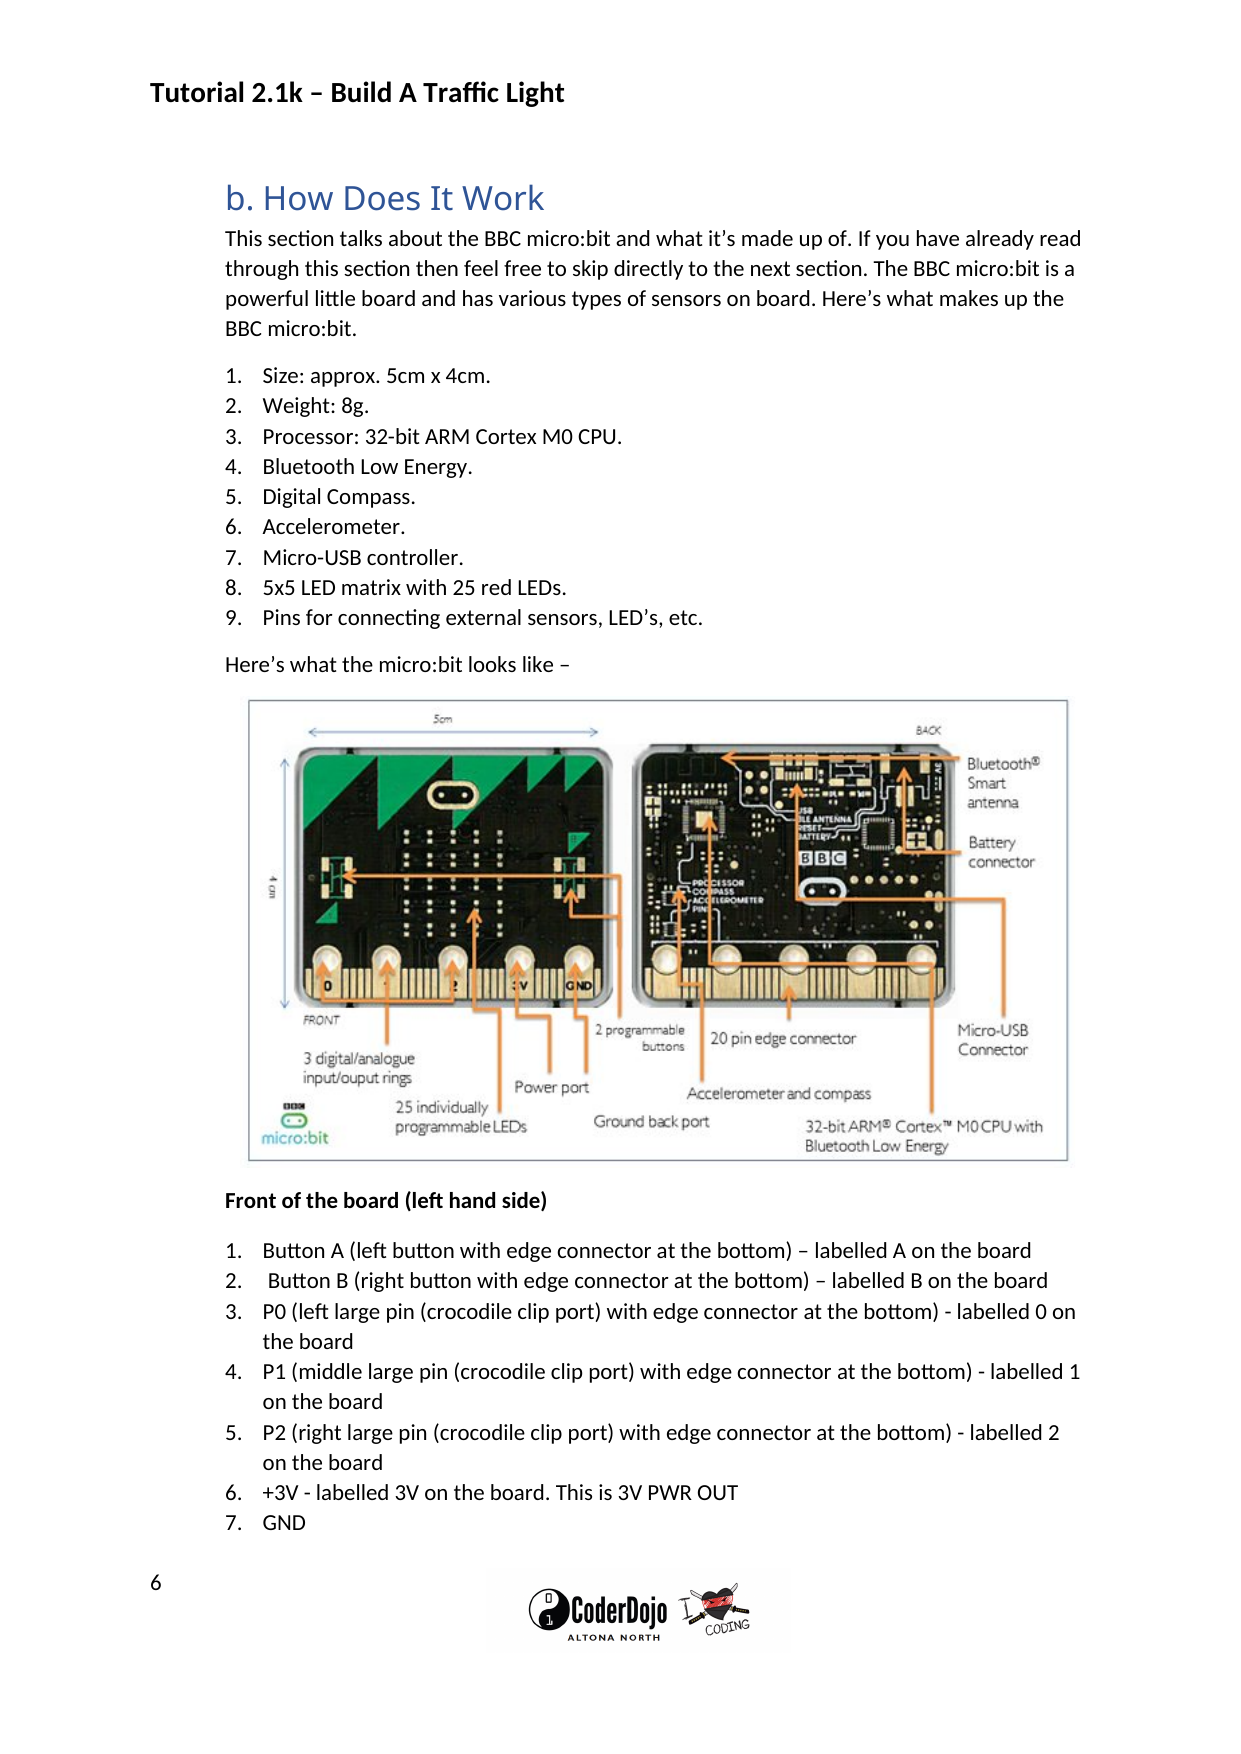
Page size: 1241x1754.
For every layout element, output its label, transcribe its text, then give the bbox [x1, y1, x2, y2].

picture [486, 1568, 792, 1653]
list Processor: 32-bit ARM Cortex M0 CPU. [225, 422, 1090, 450]
list Bluetooth Low Energy. [225, 452, 1090, 480]
list Accelerometer. [225, 512, 1090, 541]
list P1 (middle large pin (crocodile clip port) with edge connector at the bottom) - labelled 1 on the board [225, 1357, 1090, 1415]
list Button B (right button with edge connector at the bottom) – labelled B on the board [225, 1267, 1090, 1294]
text Front of the board (left hand side) [150, 1186, 1090, 1214]
list Digital Compass. [225, 482, 1090, 510]
list P2 (right large pin (crocodile clip port) with edge connector at the bottom) - labelled 2 on the board [225, 1418, 1090, 1476]
text This section talks about the BBC micro:bit and what it’s made up of. If you have already read through this section then feel free to skip directly to the next section. The BBC micro:bit is a powerful little board and has various types of sensors on board. Here’s what makes up the BBC micro:bit. [225, 224, 1090, 343]
list P0 (left large pin (crocodile clip port) with edge connector at the bottom) - labelled 0 on the board [225, 1297, 1090, 1355]
list Pins for connecting external sensors, LED’s, etc. [225, 603, 1090, 631]
list Weight: 8g. [225, 392, 1090, 420]
picture [240, 696, 1076, 1168]
list Micro-USB controller. [225, 543, 1090, 571]
list GND [225, 1508, 1090, 1536]
list +3V - labelled 3V on the board. This is 3V PWR OUT [225, 1478, 1090, 1506]
list Button A (left button with edge connector at the bottom) – labelled A on the board [225, 1236, 1090, 1264]
list Size: approx. 5cm x 4cm. [225, 361, 1090, 389]
text Here’s what the micro:bit looks like – [225, 650, 1090, 678]
subtitle How Does It Work [225, 175, 1090, 220]
list 5x5 LED matrix with 25 red LEDs. [225, 573, 1090, 601]
